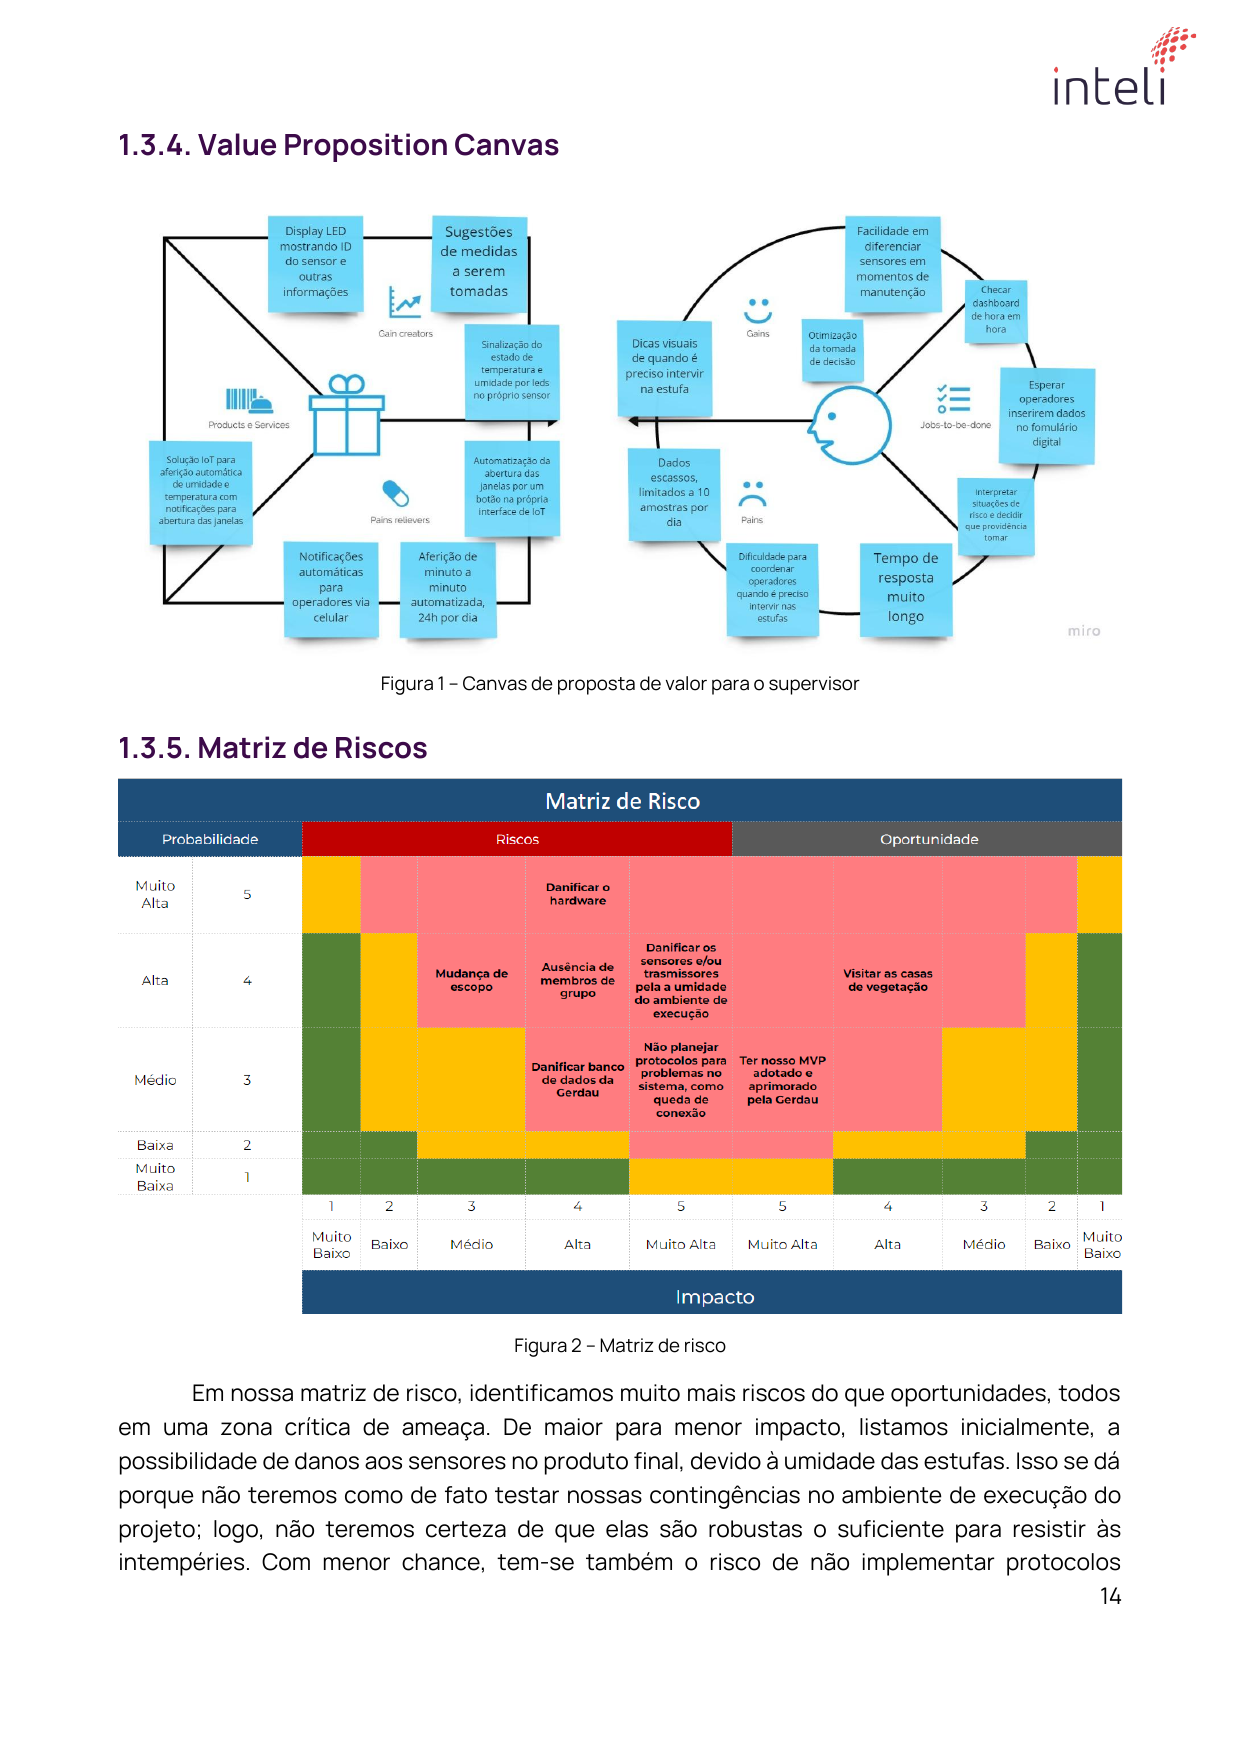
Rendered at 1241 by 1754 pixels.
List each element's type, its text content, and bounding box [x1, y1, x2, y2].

subtitle 1.3.4. Value Proposition Canvas [118, 124, 1122, 164]
text Figura 2 – Matriz de risco [118, 1333, 1122, 1358]
text Figura 1 – Canvas de proposta de valor para o supervisor [118, 670, 1122, 696]
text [118, 1377, 1122, 1578]
subtitle 1.3.5. Matriz de Riscos [118, 727, 1122, 767]
picture [118, 196, 1123, 659]
picture [1054, 27, 1197, 105]
picture [118, 778, 1123, 1314]
